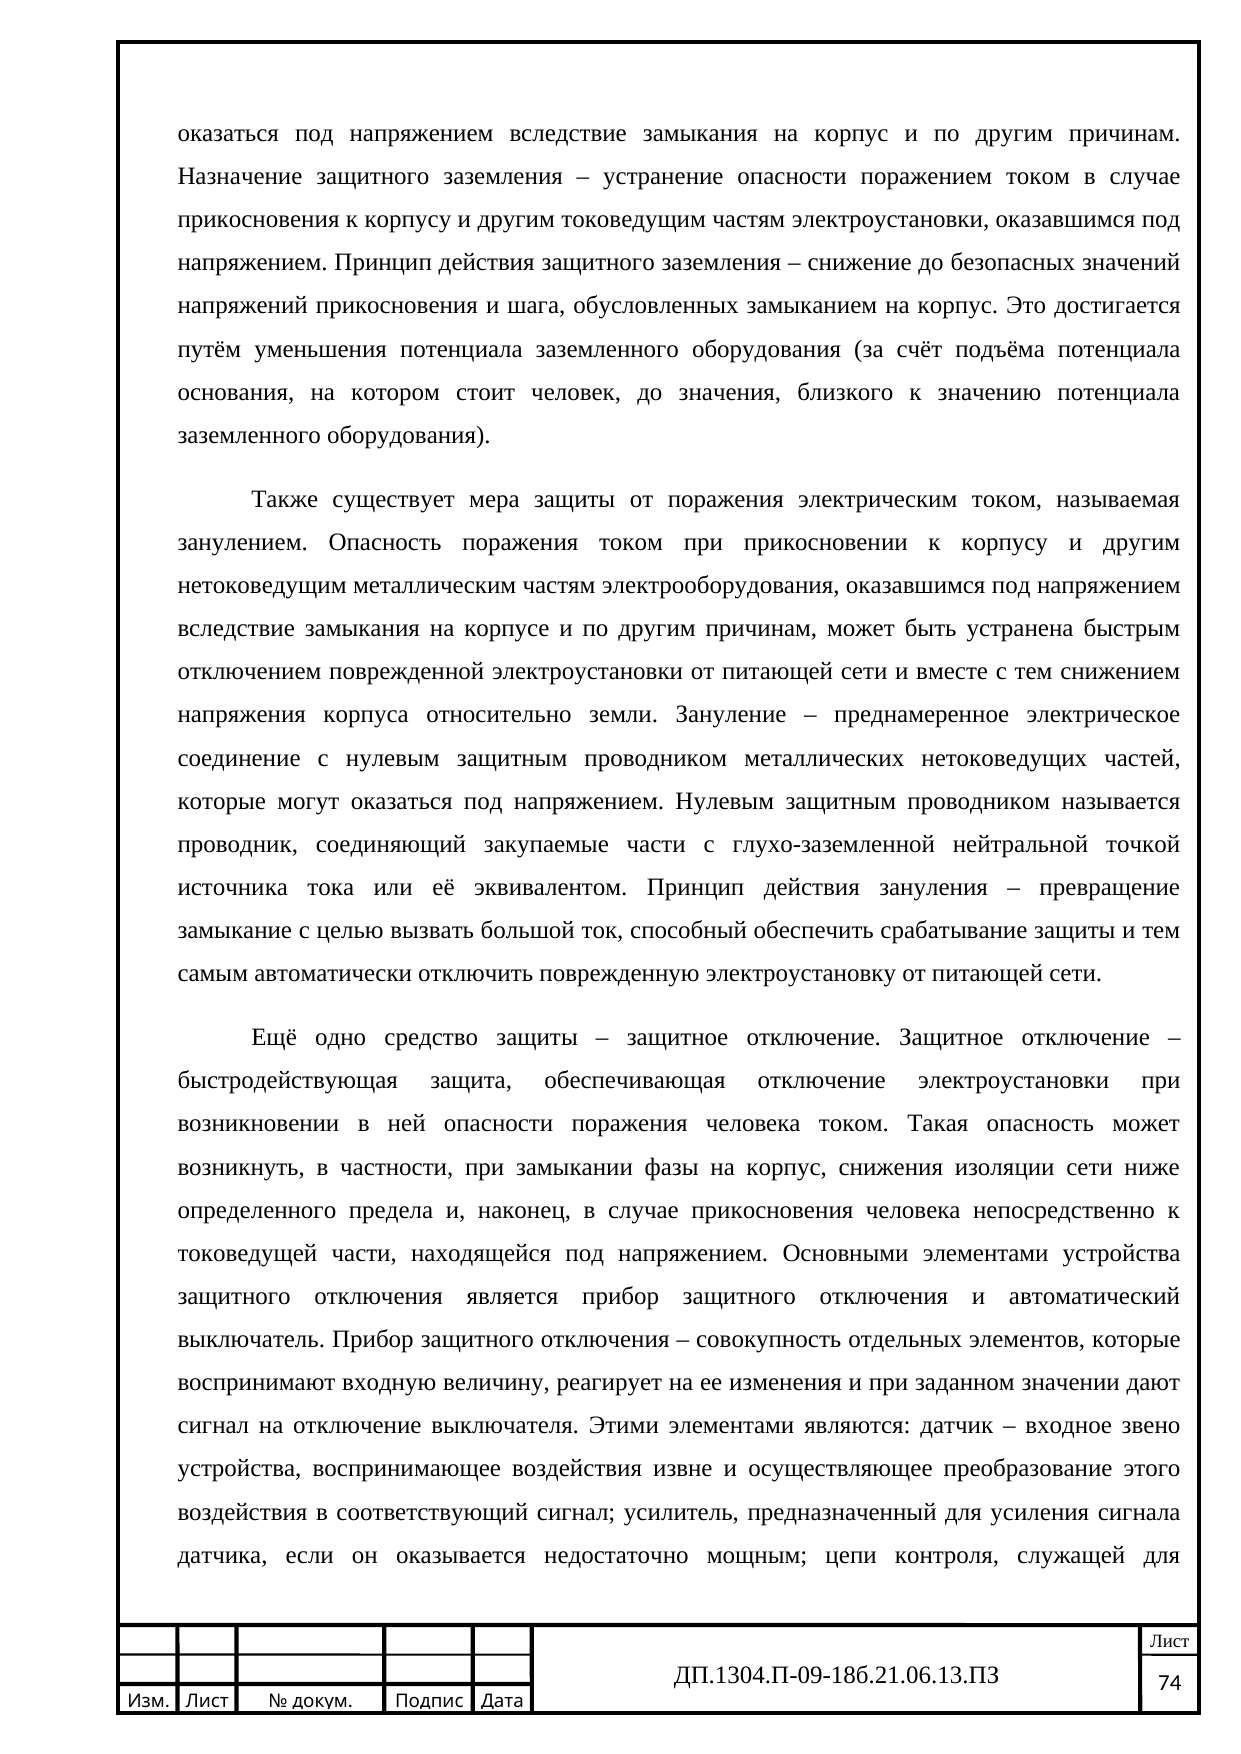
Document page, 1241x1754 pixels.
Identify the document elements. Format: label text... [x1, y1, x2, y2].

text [177, 118, 1181, 449]
text Также существует мера защиты от поражения электрическим током, называемая занулением. Опасность поражения током при прикосновении к корпусу и другим нетоковедущим металлическим частям электрооборудования, оказавшимся под напряжением вследствие замыкания на корпусе и по другим причинам, может быть устранена быстрым отключением поврежденной электроустановки от питающей сети и вместе с тем снижением напряжения корпуса относительно земли. Зануление – преднамеренное электрическое соединение с нулевым защитным проводником металлических нетоковедущих частей, которые могут оказаться под напряжением. Нулевым защитным проводником называется проводник, соединяющий закупаемые части с глухо-заземленной нейтральной точкой источника тока или её эквивалентом. Принцип действия зануления – превращение замыкание с целью вызвать большой ток, способный обеспечить срабатывание защиты и тем самым автоматически отключить поврежденную электроустановку от питающей сети. [177, 484, 1181, 987]
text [177, 1022, 1181, 1568]
